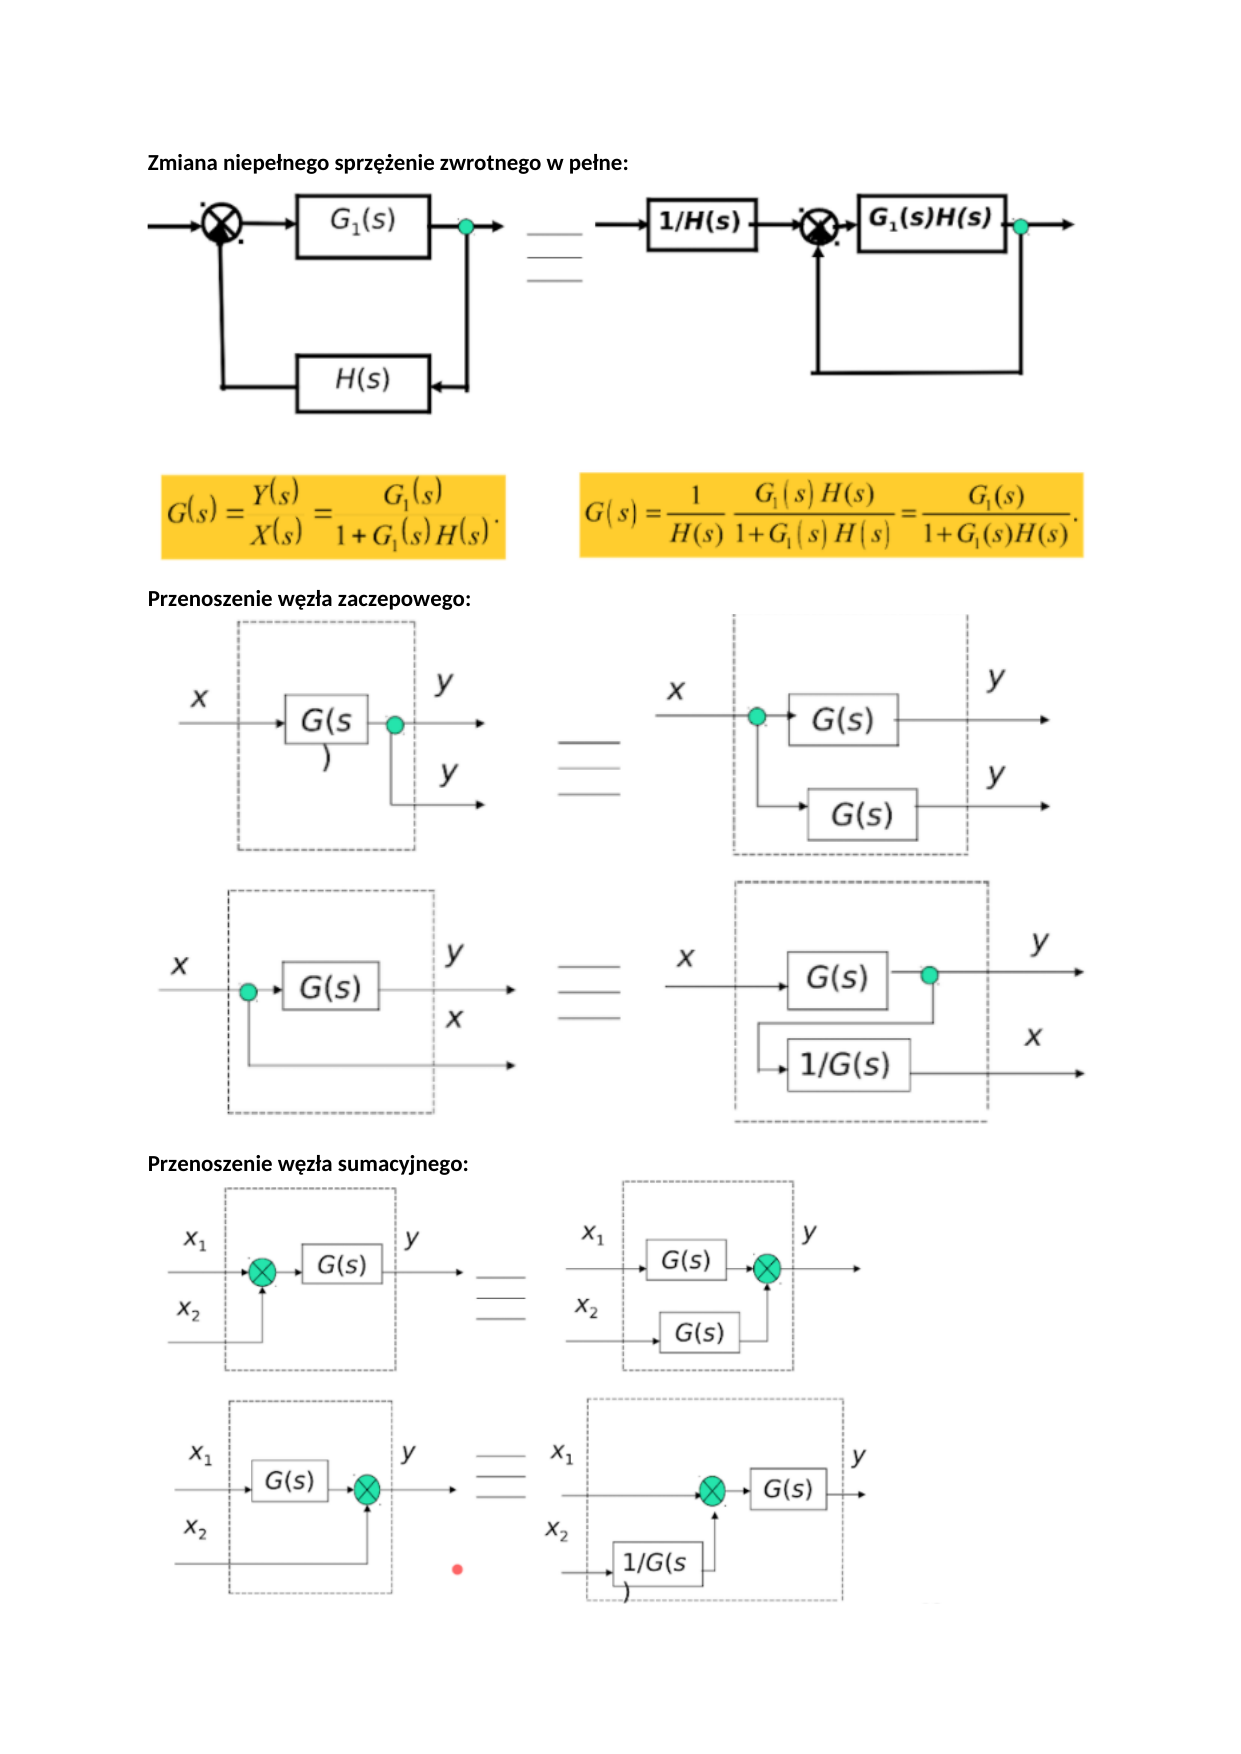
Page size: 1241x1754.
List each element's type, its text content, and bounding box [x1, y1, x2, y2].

picture [147, 177, 1093, 566]
text Przenoszenie węzła zaczepowego: [148, 584, 1093, 614]
picture [147, 614, 1093, 1130]
text Zmiana niepełnego sprzężenie zwrotnego w pełne: [148, 148, 1093, 177]
picture [147, 1178, 945, 1604]
